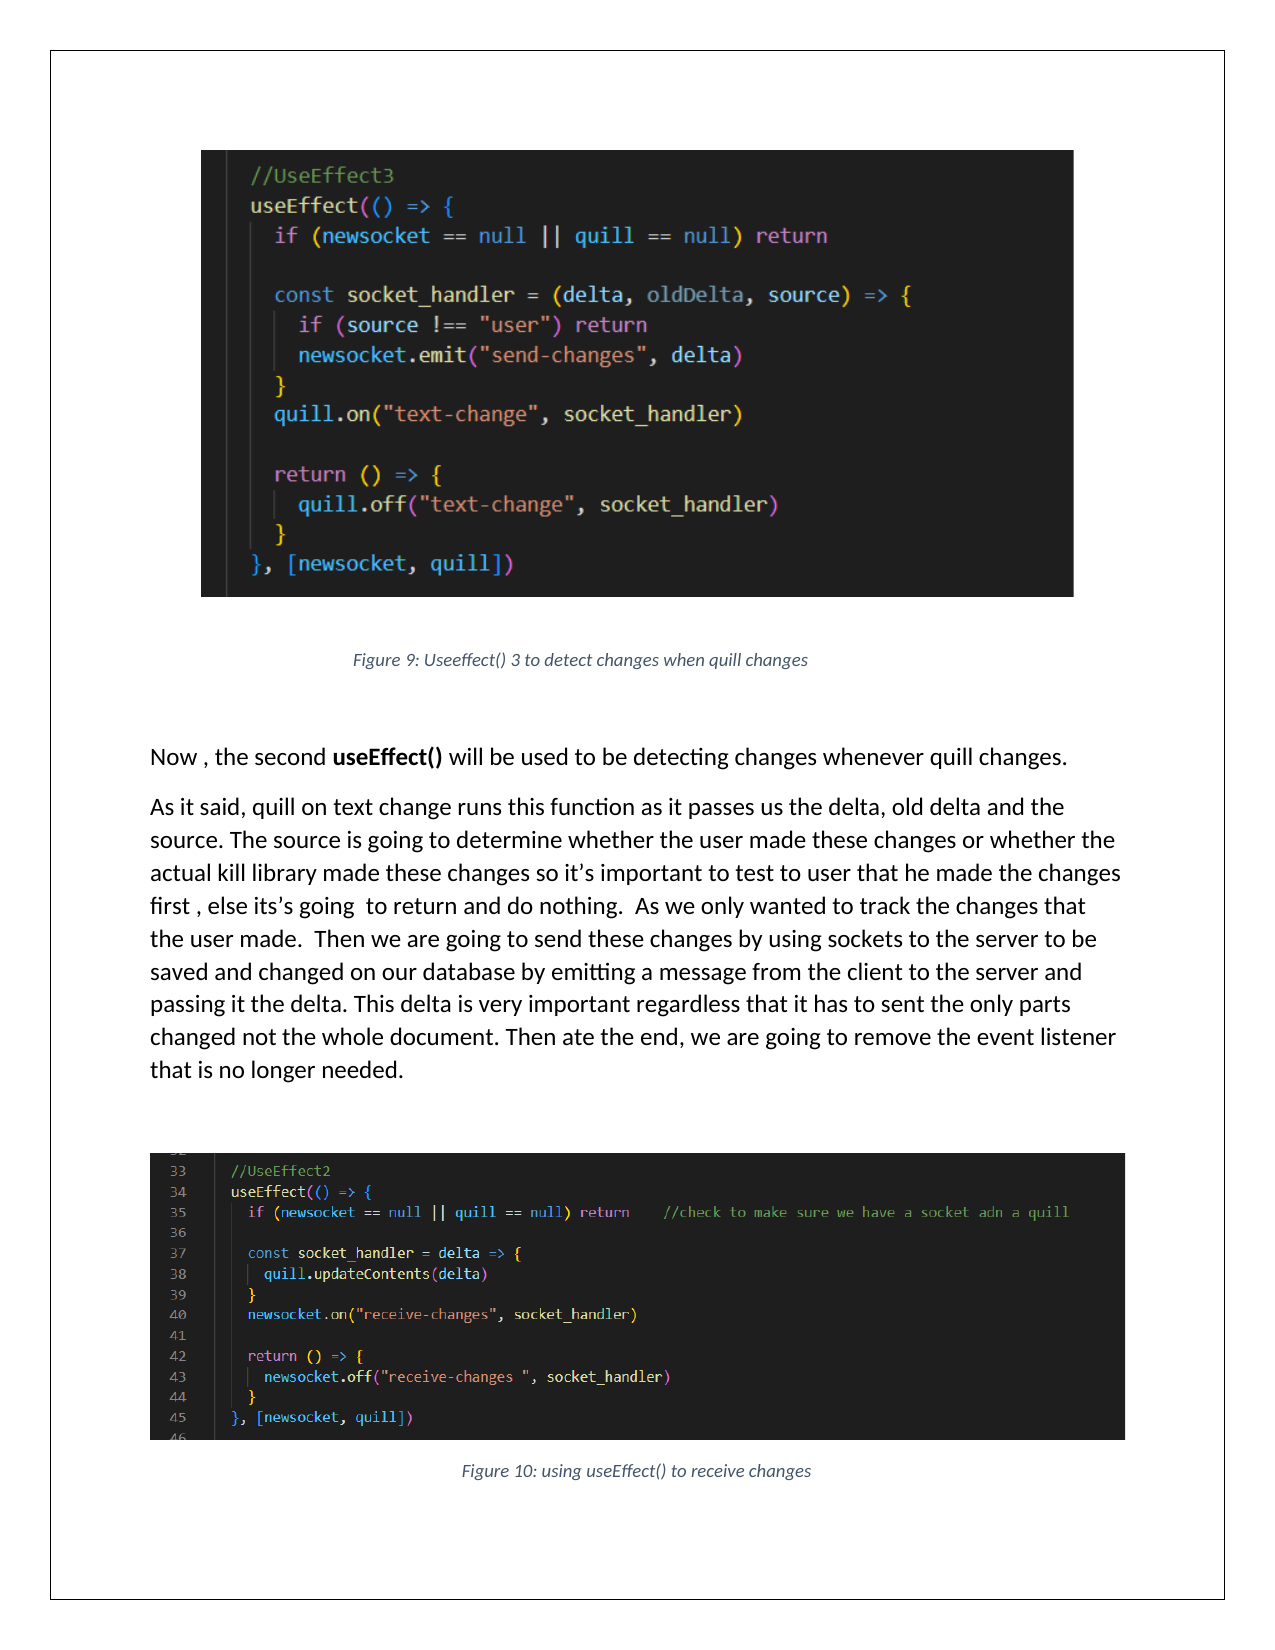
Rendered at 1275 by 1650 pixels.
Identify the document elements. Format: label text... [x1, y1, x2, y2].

text As it said, quill on text change runs this function as it passes us the delta, old delta and the source. The source is going to determine whether the user made these changes or whether the actual kill library made these changes so it’s important to test to user that he made the changes first , else its’s going to return and do nothing. As we only wanted to track the changes that the user made. Then we are going to send these changes by using sockets to the server to be saved and changed on our database by emitting a message from the client to the server and passing it the delta. This delta is very important regardless that it has to sent the only parts changed not the whole document. Then ate the end, we are going to remove the event listener that is no longer needed. [150, 791, 1125, 1085]
picture [150, 1153, 1125, 1440]
text Now , the second useEffect() will be used to be detecting changes whenever quill changes. [150, 742, 1125, 772]
picture [201, 150, 1074, 597]
text Figure : Useeffect() 3 to detect changes when quill changes [150, 648, 1125, 671]
